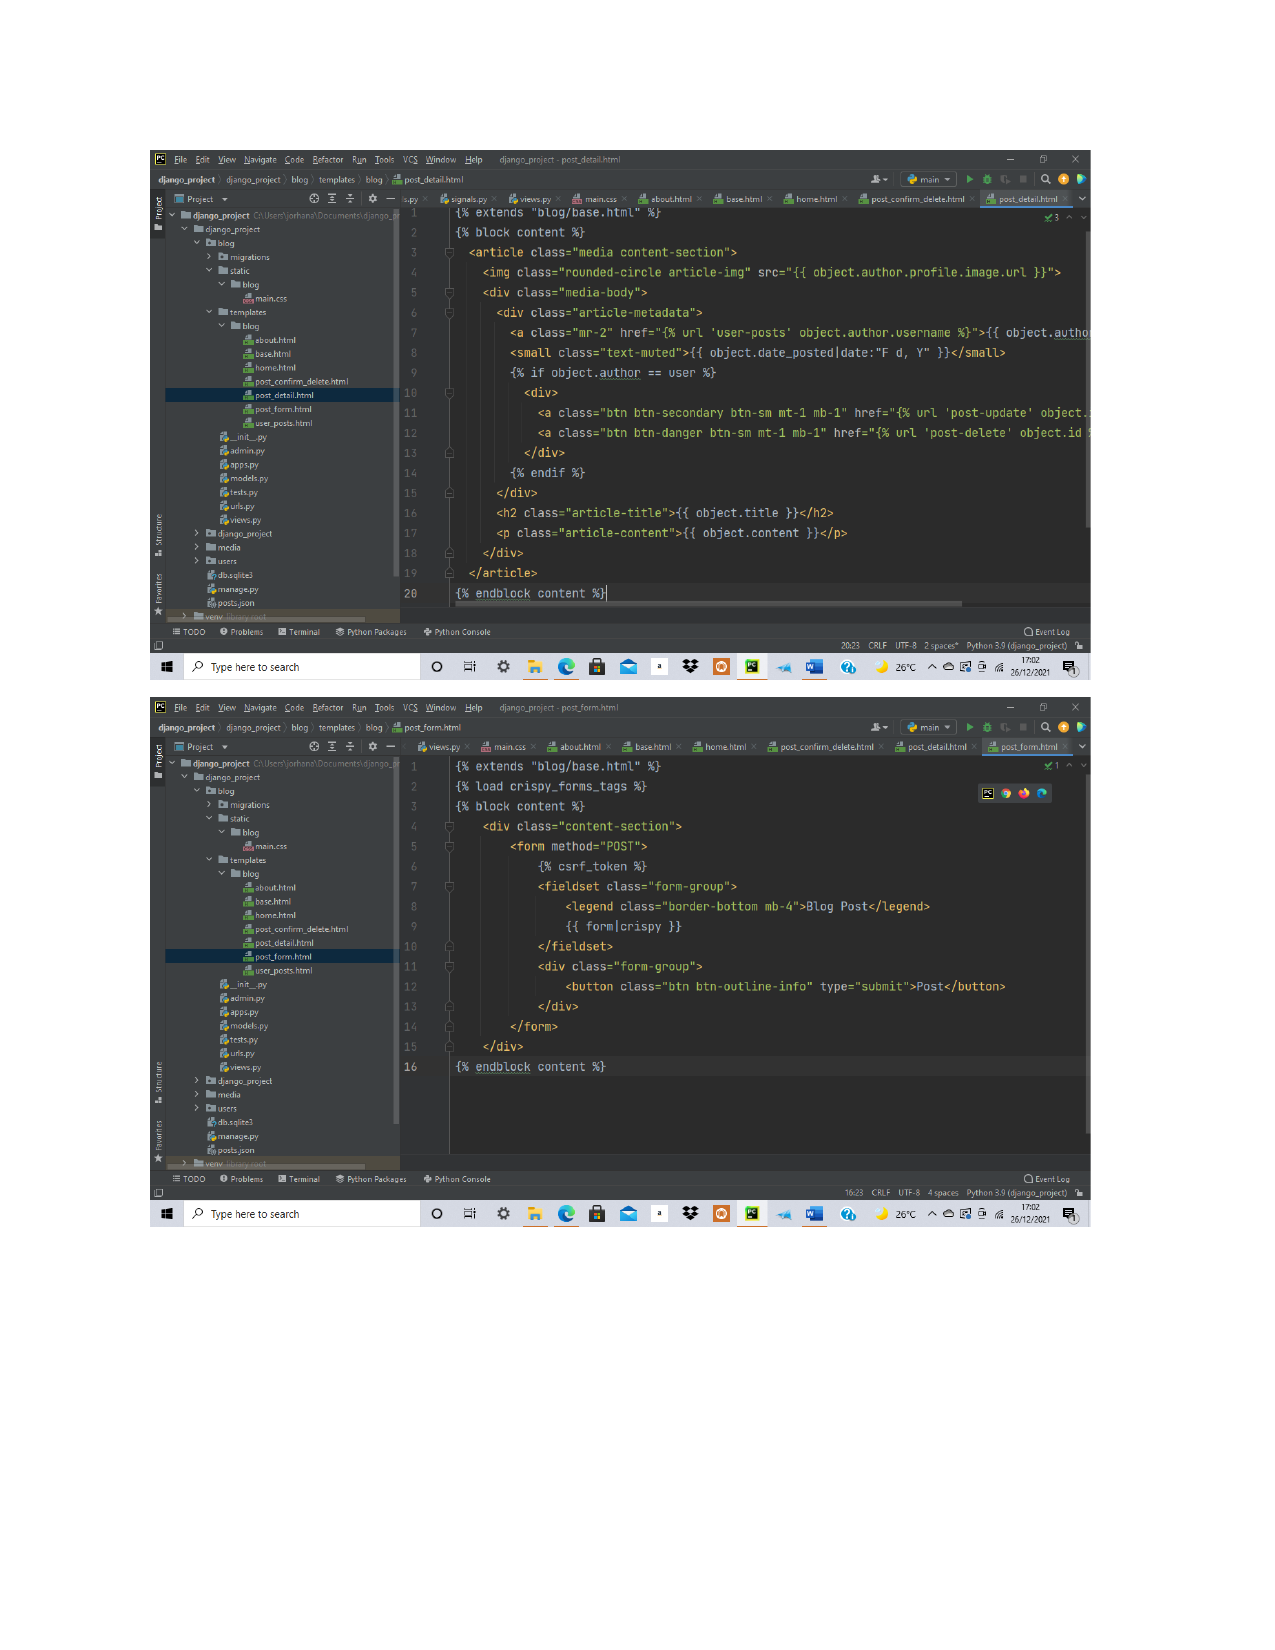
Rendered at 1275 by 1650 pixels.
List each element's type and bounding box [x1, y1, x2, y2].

picture [150, 697, 1091, 1227]
picture [150, 150, 1091, 680]
